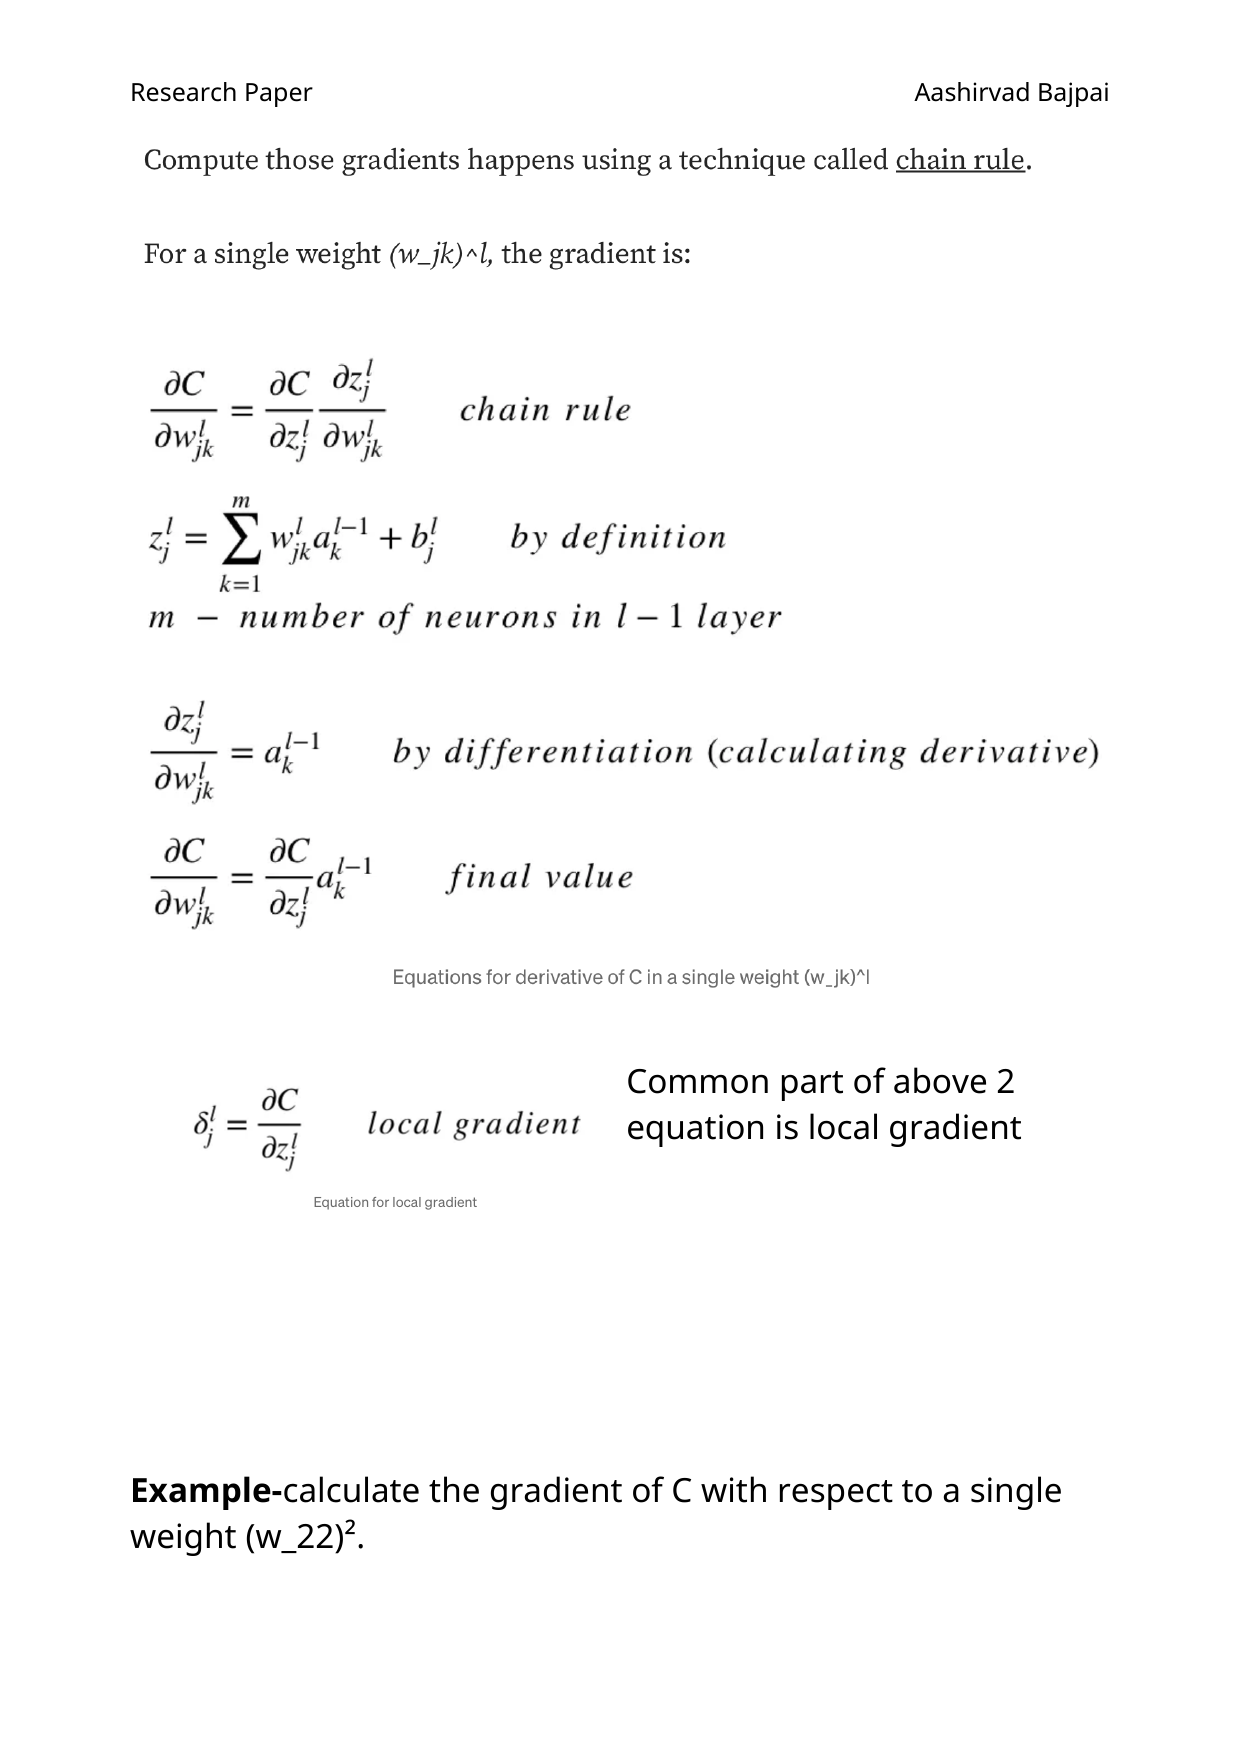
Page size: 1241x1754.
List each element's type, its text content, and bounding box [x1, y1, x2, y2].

text Example-calculate the gradient of C with respect to a single weight (w_22)². [130, 1467, 1110, 1558]
picture [182, 1065, 601, 1234]
picture [128, 112, 1109, 1018]
